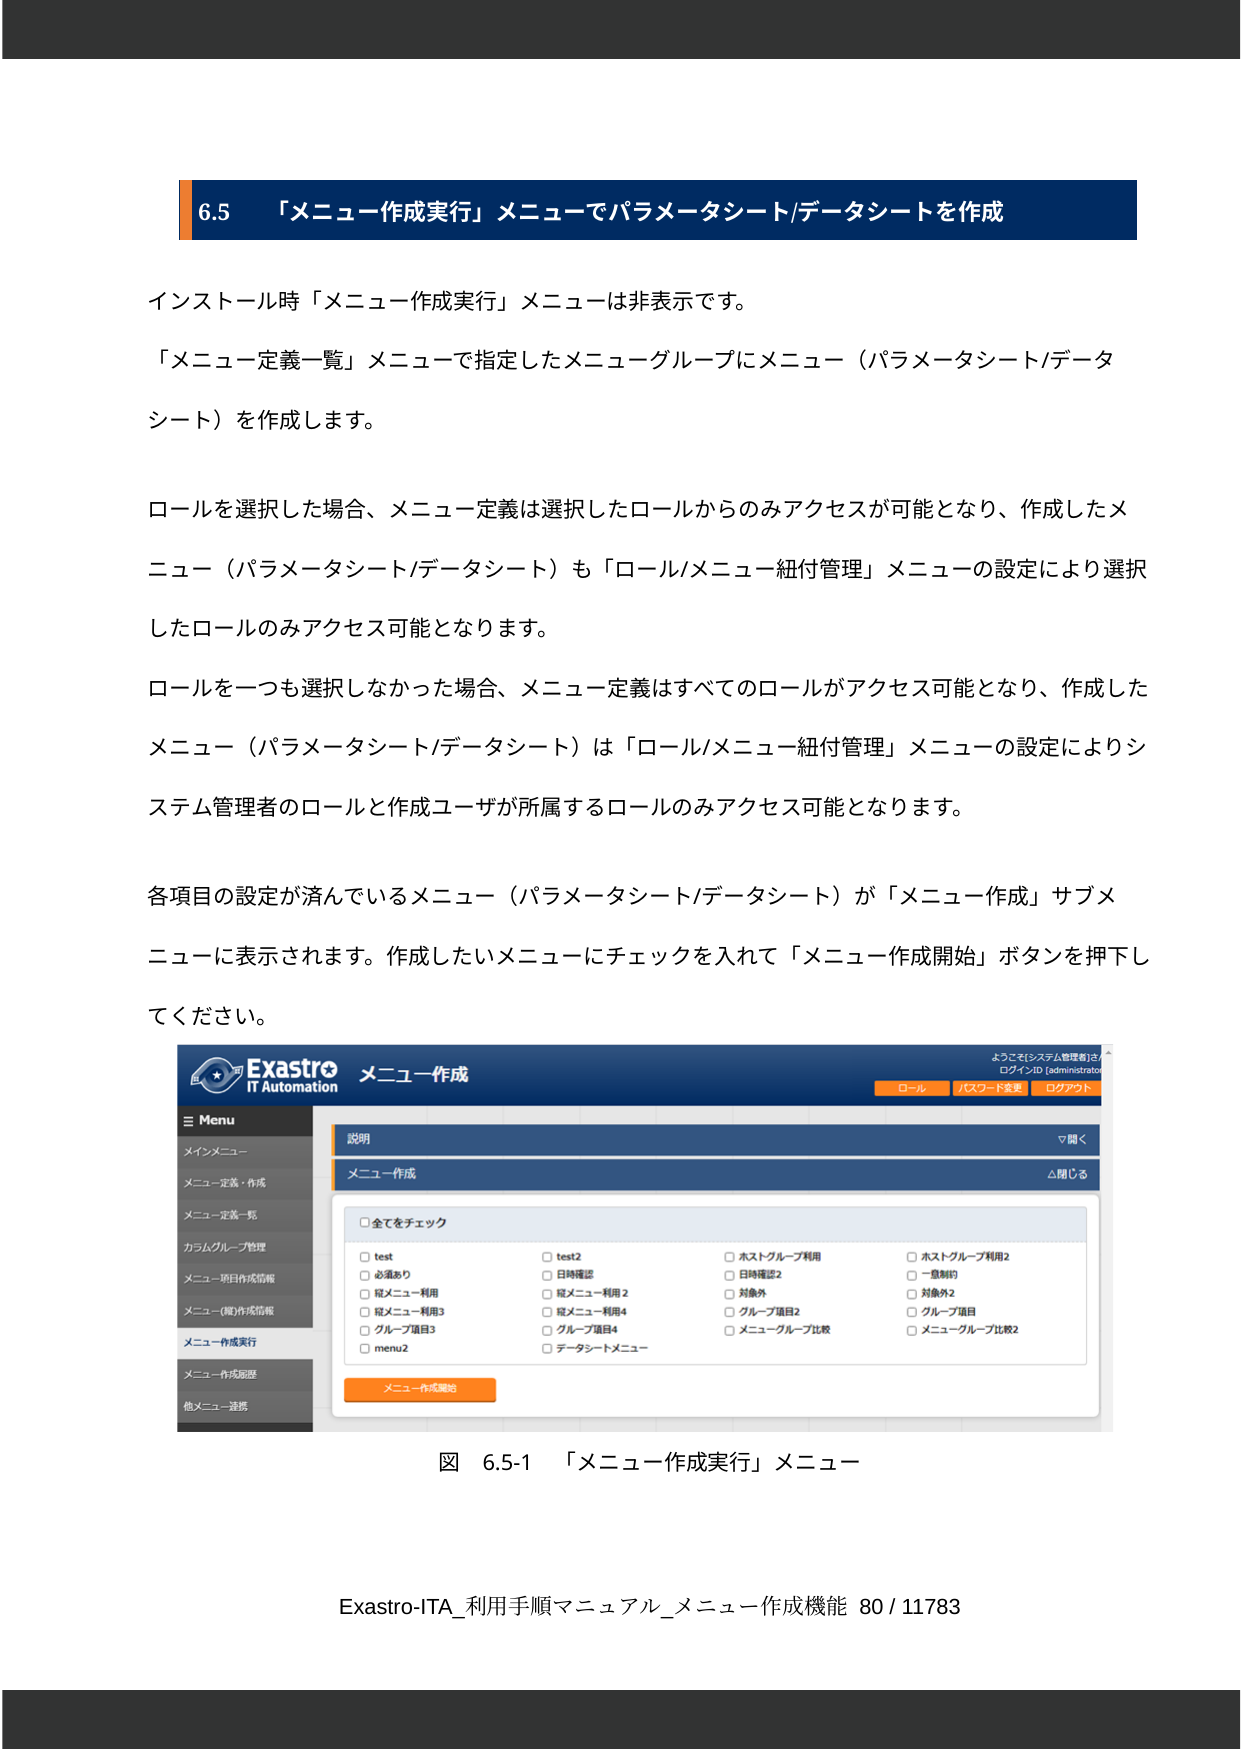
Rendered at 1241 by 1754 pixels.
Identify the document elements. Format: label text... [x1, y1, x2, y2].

text 「メニュー定義一覧」メニューで指定したメニューグループにメニュー（パラメータシート/データシート）を作成します。 [148, 329, 1152, 448]
picture [2, 1690, 1241, 1749]
picture [2, 0, 1241, 59]
text ロールを選択した場合、メニュー定義は選択したロールからのみアクセスが可能となり、作成したメニュー（パラメータシート/データシート）も「ロール/メニュー紐付管理」メニューの設定により選択したロールのみアクセス可能となります。 [148, 478, 1152, 657]
text 各項目の設定が済んでいるメニュー（パラメータシート/データシート）が「メニュー作成」サブメニューに表示されます。作成したいメニューにチェックを入れて「メニュー作成開始」ボタンを押下してください。 [148, 866, 1152, 1044]
text ロールを一つも選択しなかった場合、メニュー定義はすべてのロールがアクセス可能となり、作成したメニュー（パラメータシート/データシート）は「ロール/メニュー紐付管理」メニューの設定によりシステム管理者のロールと作成ユーザが所属するロールのみアクセス可能となります。 [148, 657, 1152, 836]
text インストール時「メニュー作成実行」メニューは非表示です。 [148, 270, 1152, 329]
list 図 6.5-1 「メニュー作成実行」メニュー [148, 1432, 1152, 1491]
subtitle 「メニュー作成実行」メニューでパラメータシート/データシートを作成 [192, 180, 1137, 240]
picture [177, 1044, 1114, 1432]
